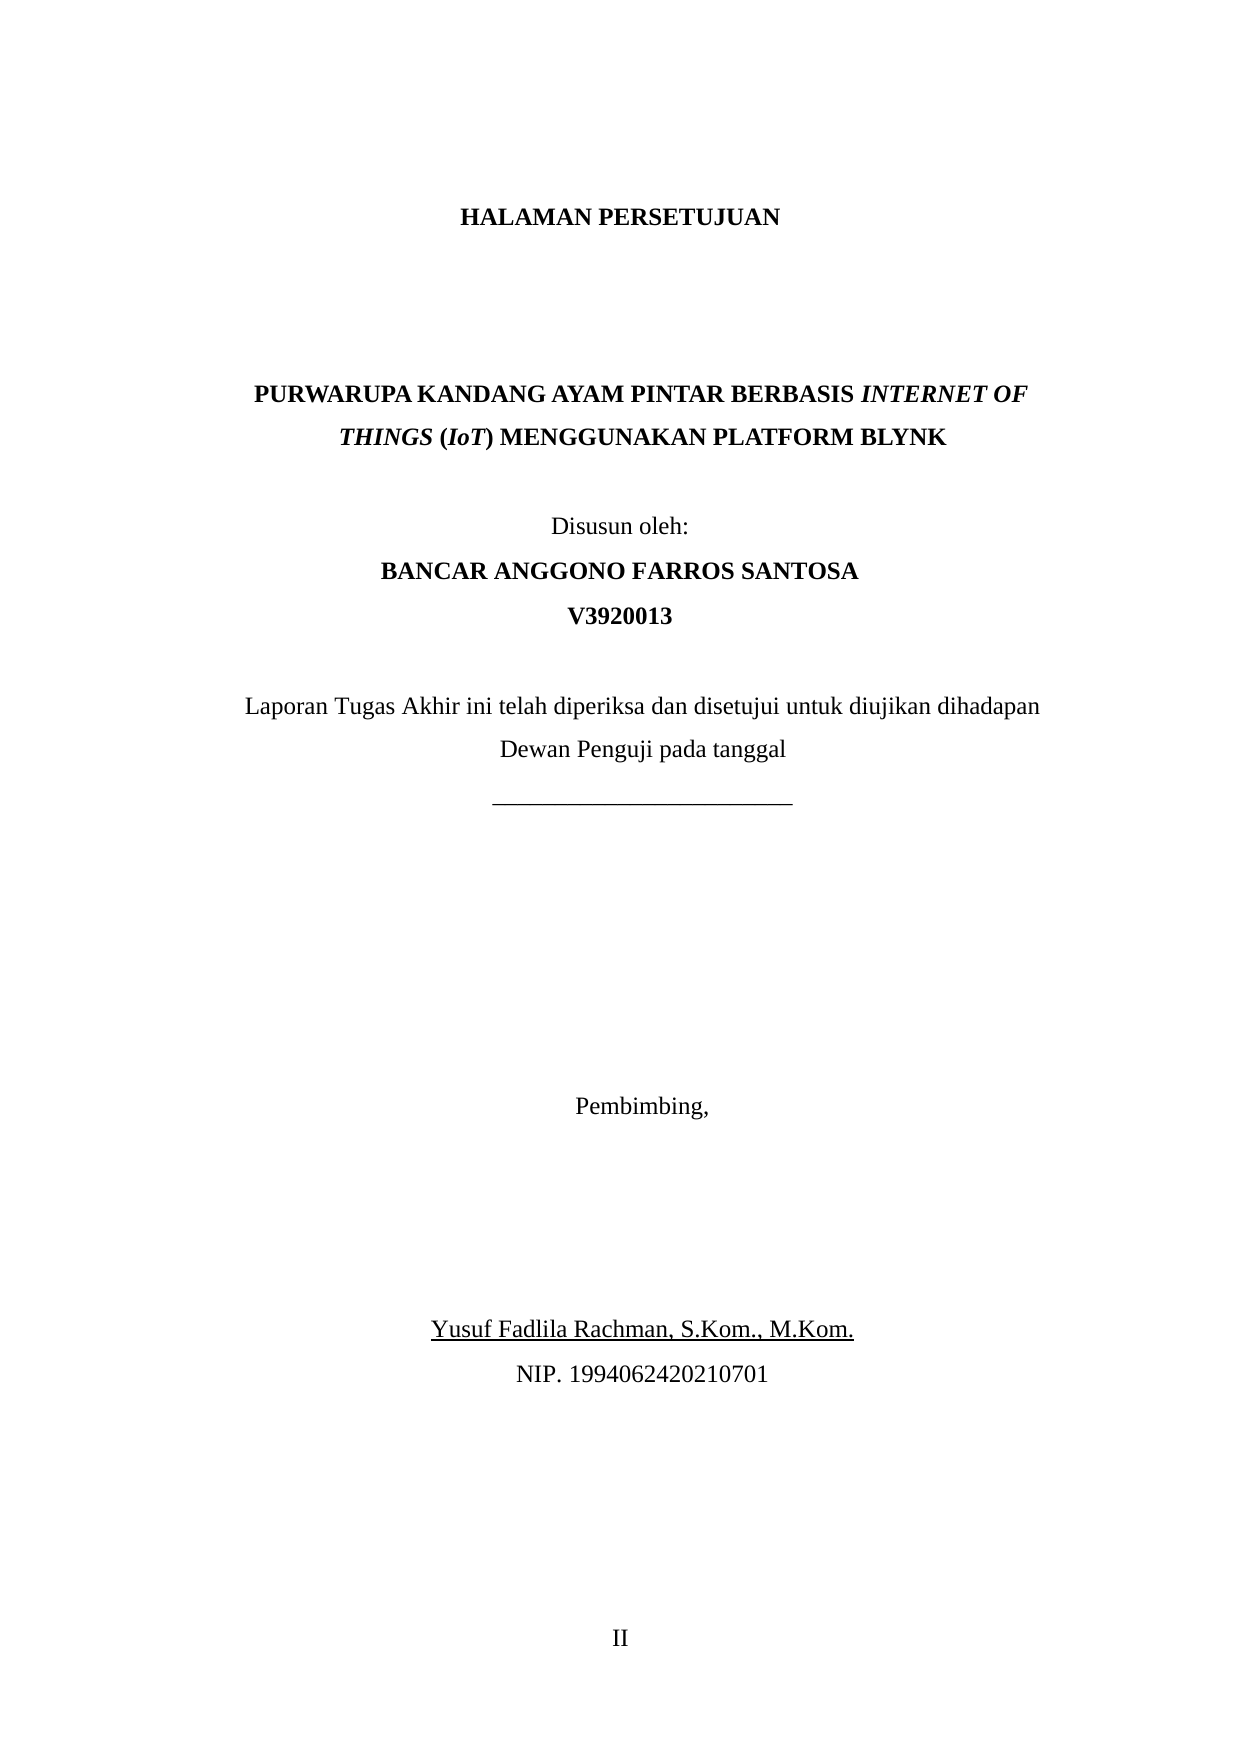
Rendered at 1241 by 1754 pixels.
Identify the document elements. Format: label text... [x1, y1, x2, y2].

text BANCAR ANGGONO FARROS SANTOSA [177, 556, 1063, 585]
text Laporan Tugas Akhir ini telah diperiksa dan disetujui untuk diujikan dihadapan Dewan Penguji pada tanggal [221, 691, 1063, 763]
subtitle HALAMAN PERSETUJUAN [177, 202, 1063, 231]
text NIP. 1994062420210701 [221, 1359, 1063, 1387]
text Disusun oleh: [177, 511, 1063, 540]
text V3920013 [177, 601, 1062, 630]
text Pembimbing, [221, 1091, 1063, 1120]
text PURWARUPA KANDANG AYAM PINTAR BERBASIS INTERNET OF THINGS (IoT) MENGGUNAKAN PLATFORM BLYNK [221, 379, 1063, 451]
text ________________________ [221, 779, 1063, 808]
text Yusuf Fadlila Rachman, S.Kom., M.Kom. [221, 1314, 1063, 1343]
